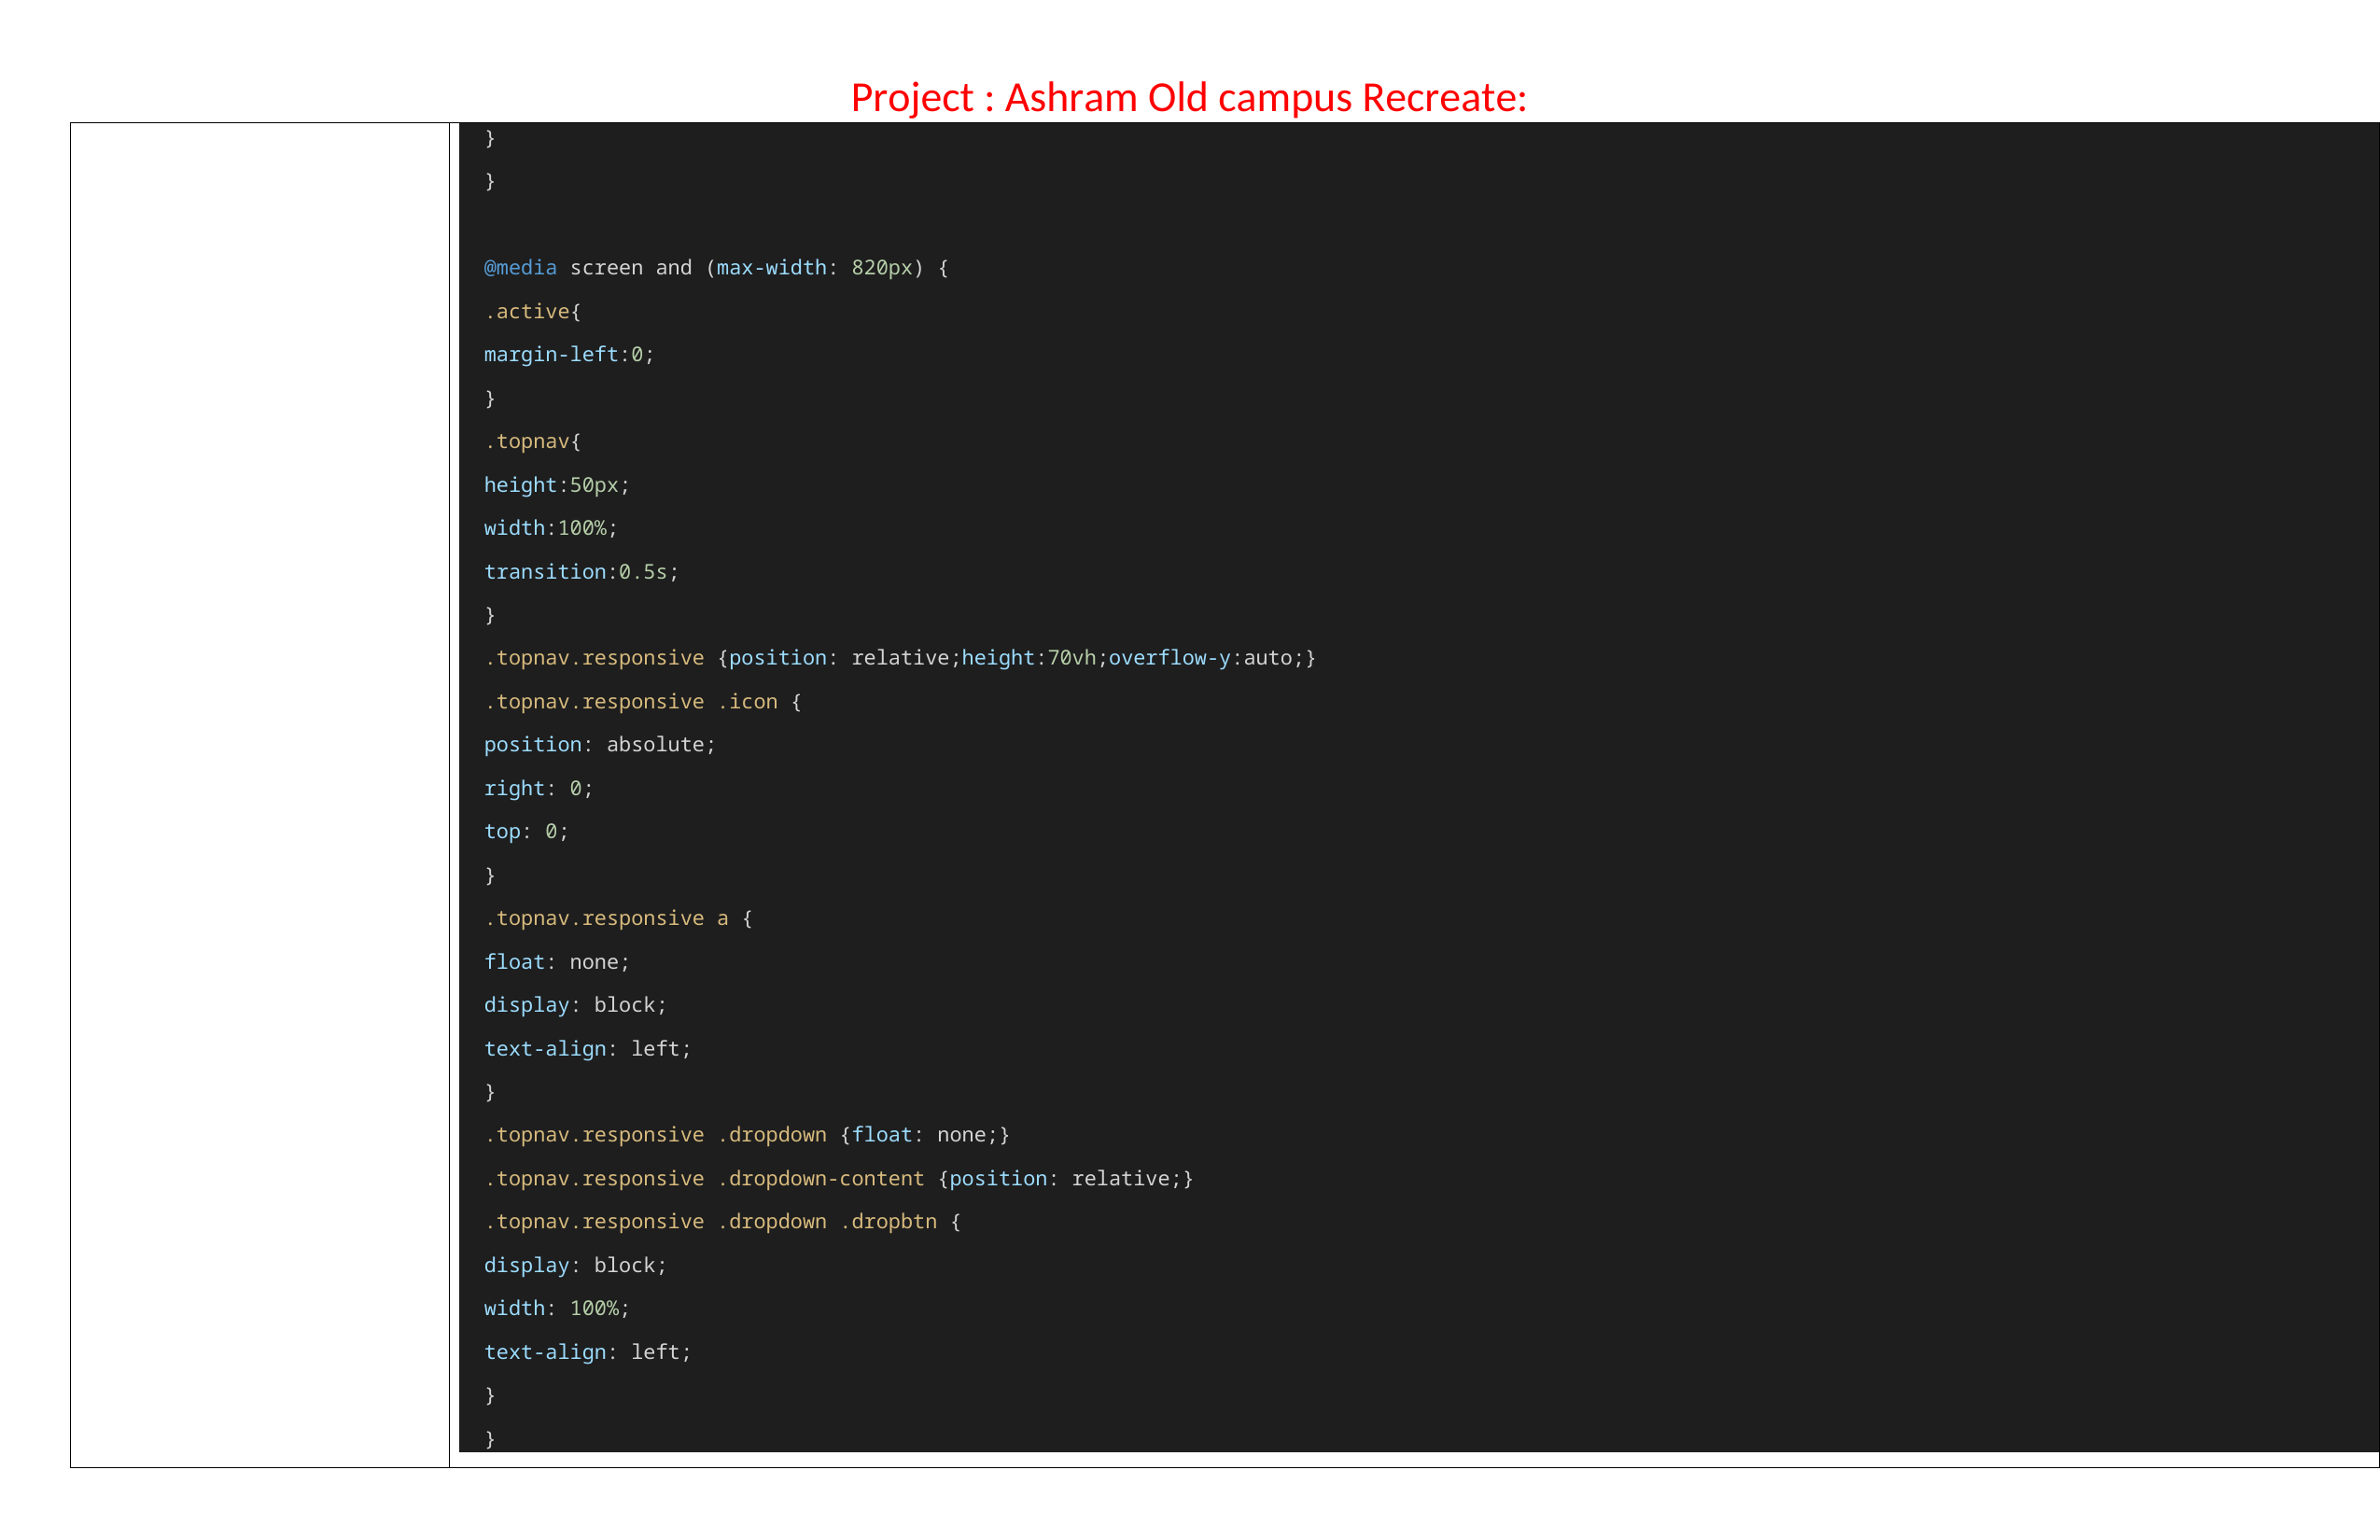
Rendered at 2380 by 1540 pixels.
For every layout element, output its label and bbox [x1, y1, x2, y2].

table_cell [71, 123, 449, 1467]
table_cell [450, 123, 2379, 1467]
